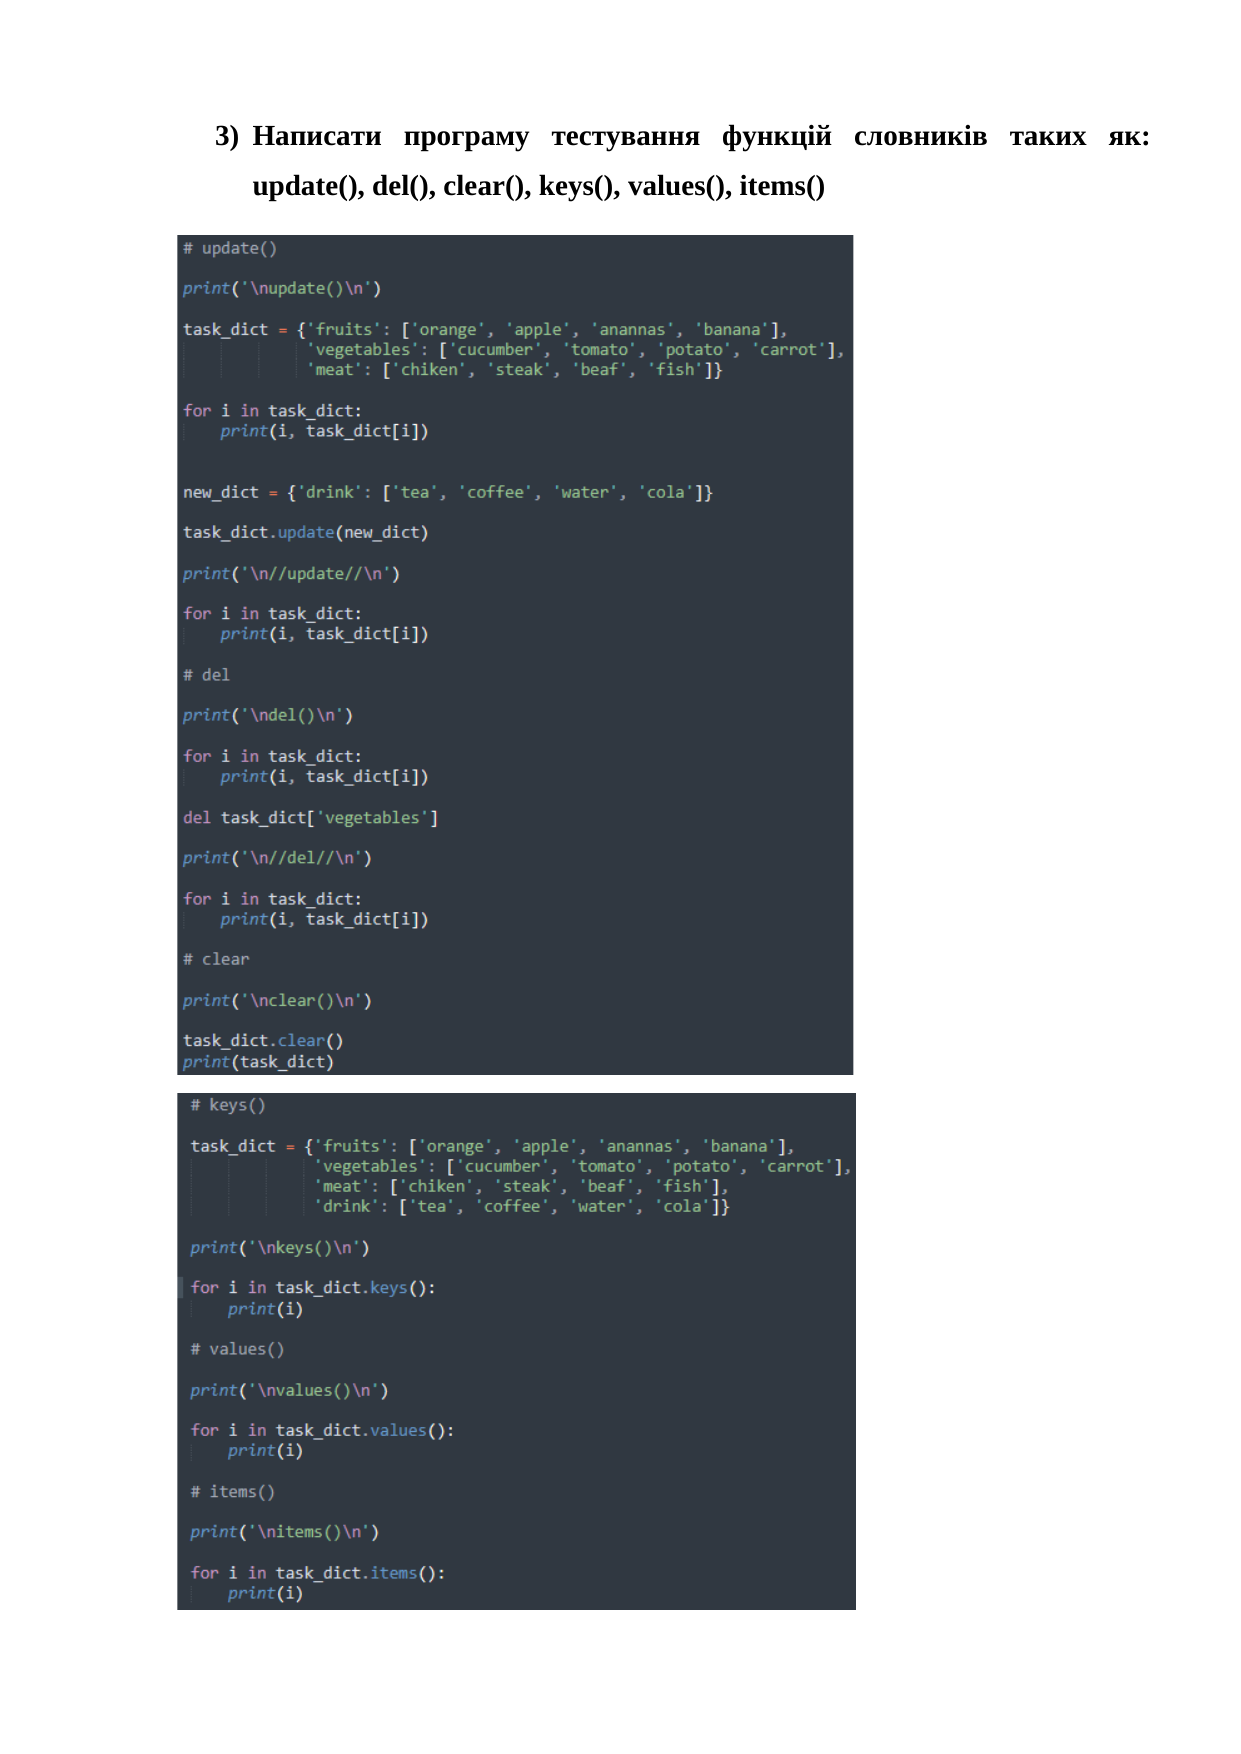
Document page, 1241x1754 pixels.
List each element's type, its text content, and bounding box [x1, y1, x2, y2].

picture [177, 235, 854, 1075]
picture [177, 1093, 856, 1610]
list Написати програму тестування функцій словників таких як: update(), del(), clear(), keys(), values(), items() [215, 118, 1152, 202]
